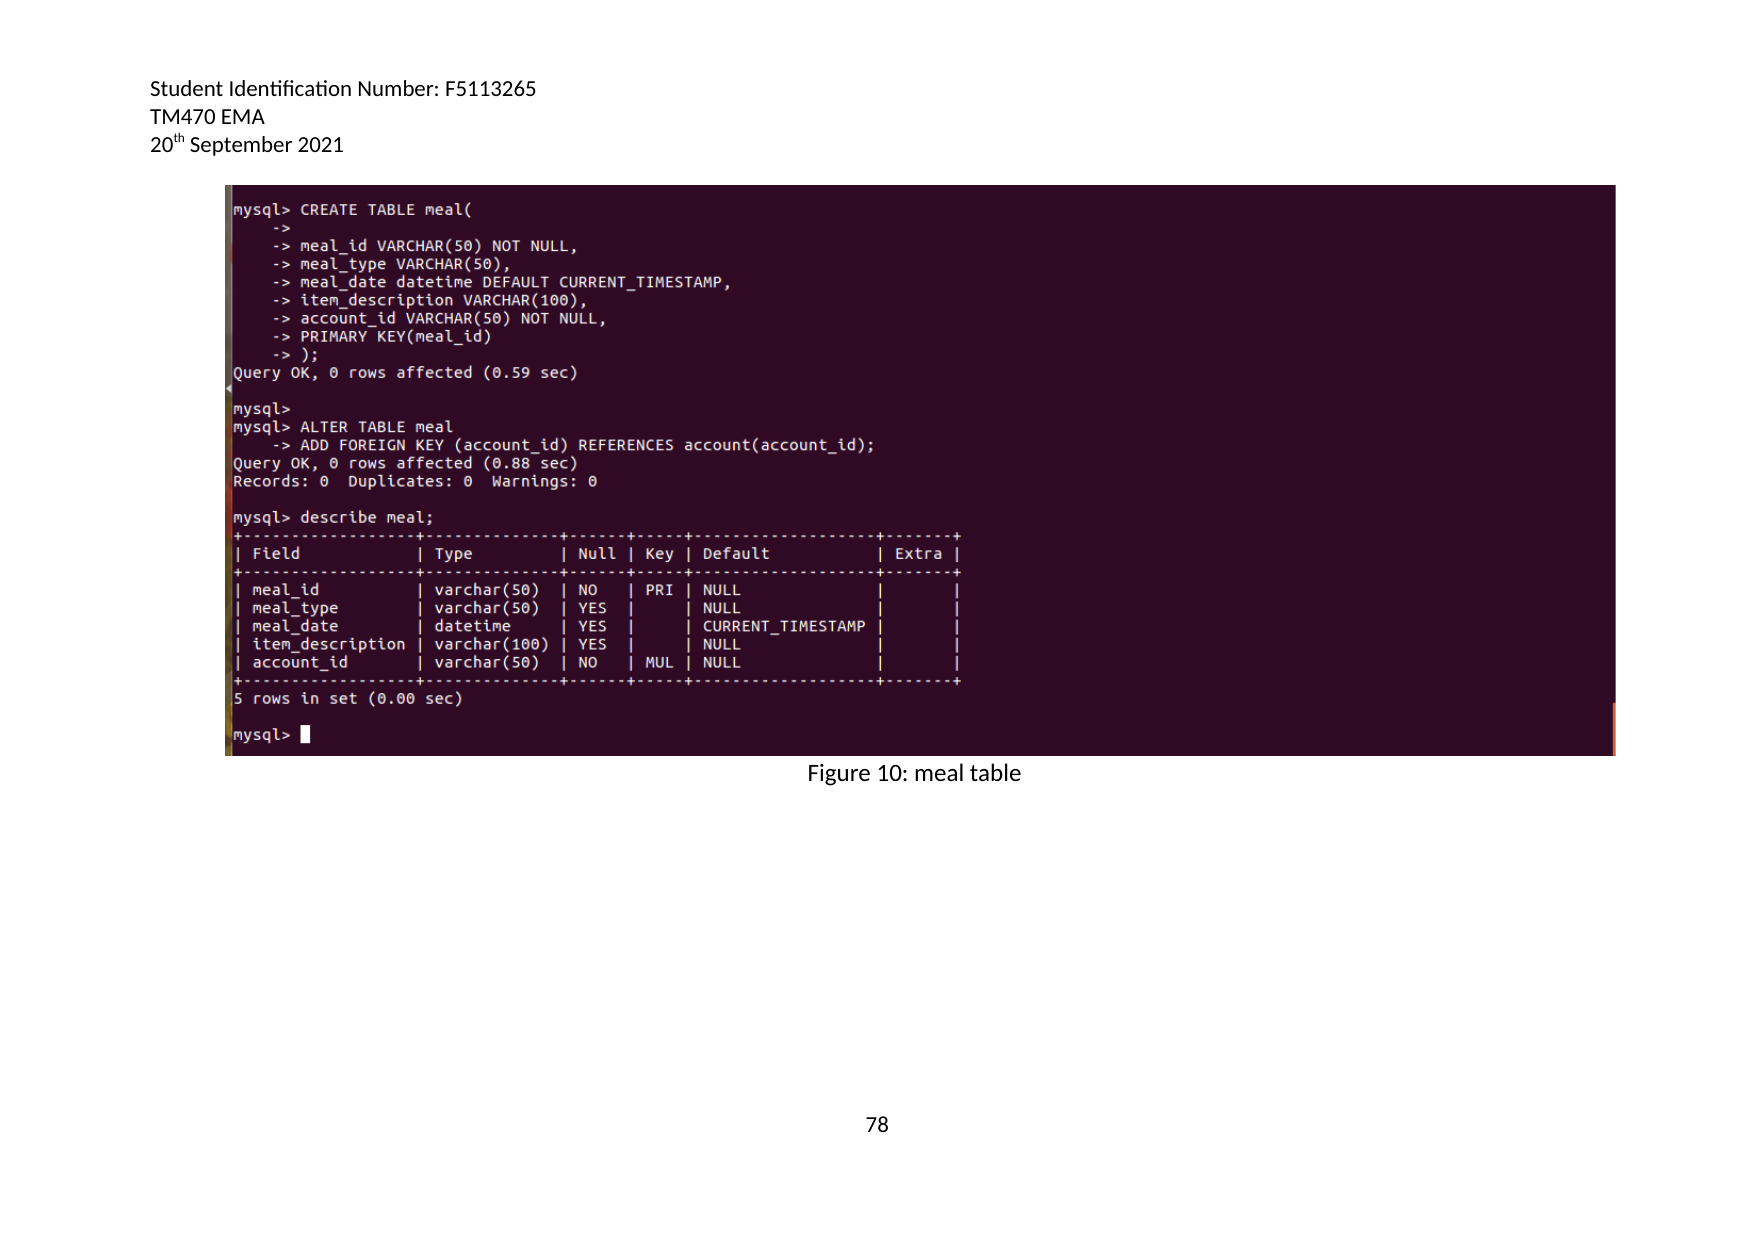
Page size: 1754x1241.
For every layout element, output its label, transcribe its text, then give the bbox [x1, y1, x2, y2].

picture [225, 185, 1616, 756]
list Figure 10: meal table [225, 757, 1604, 787]
